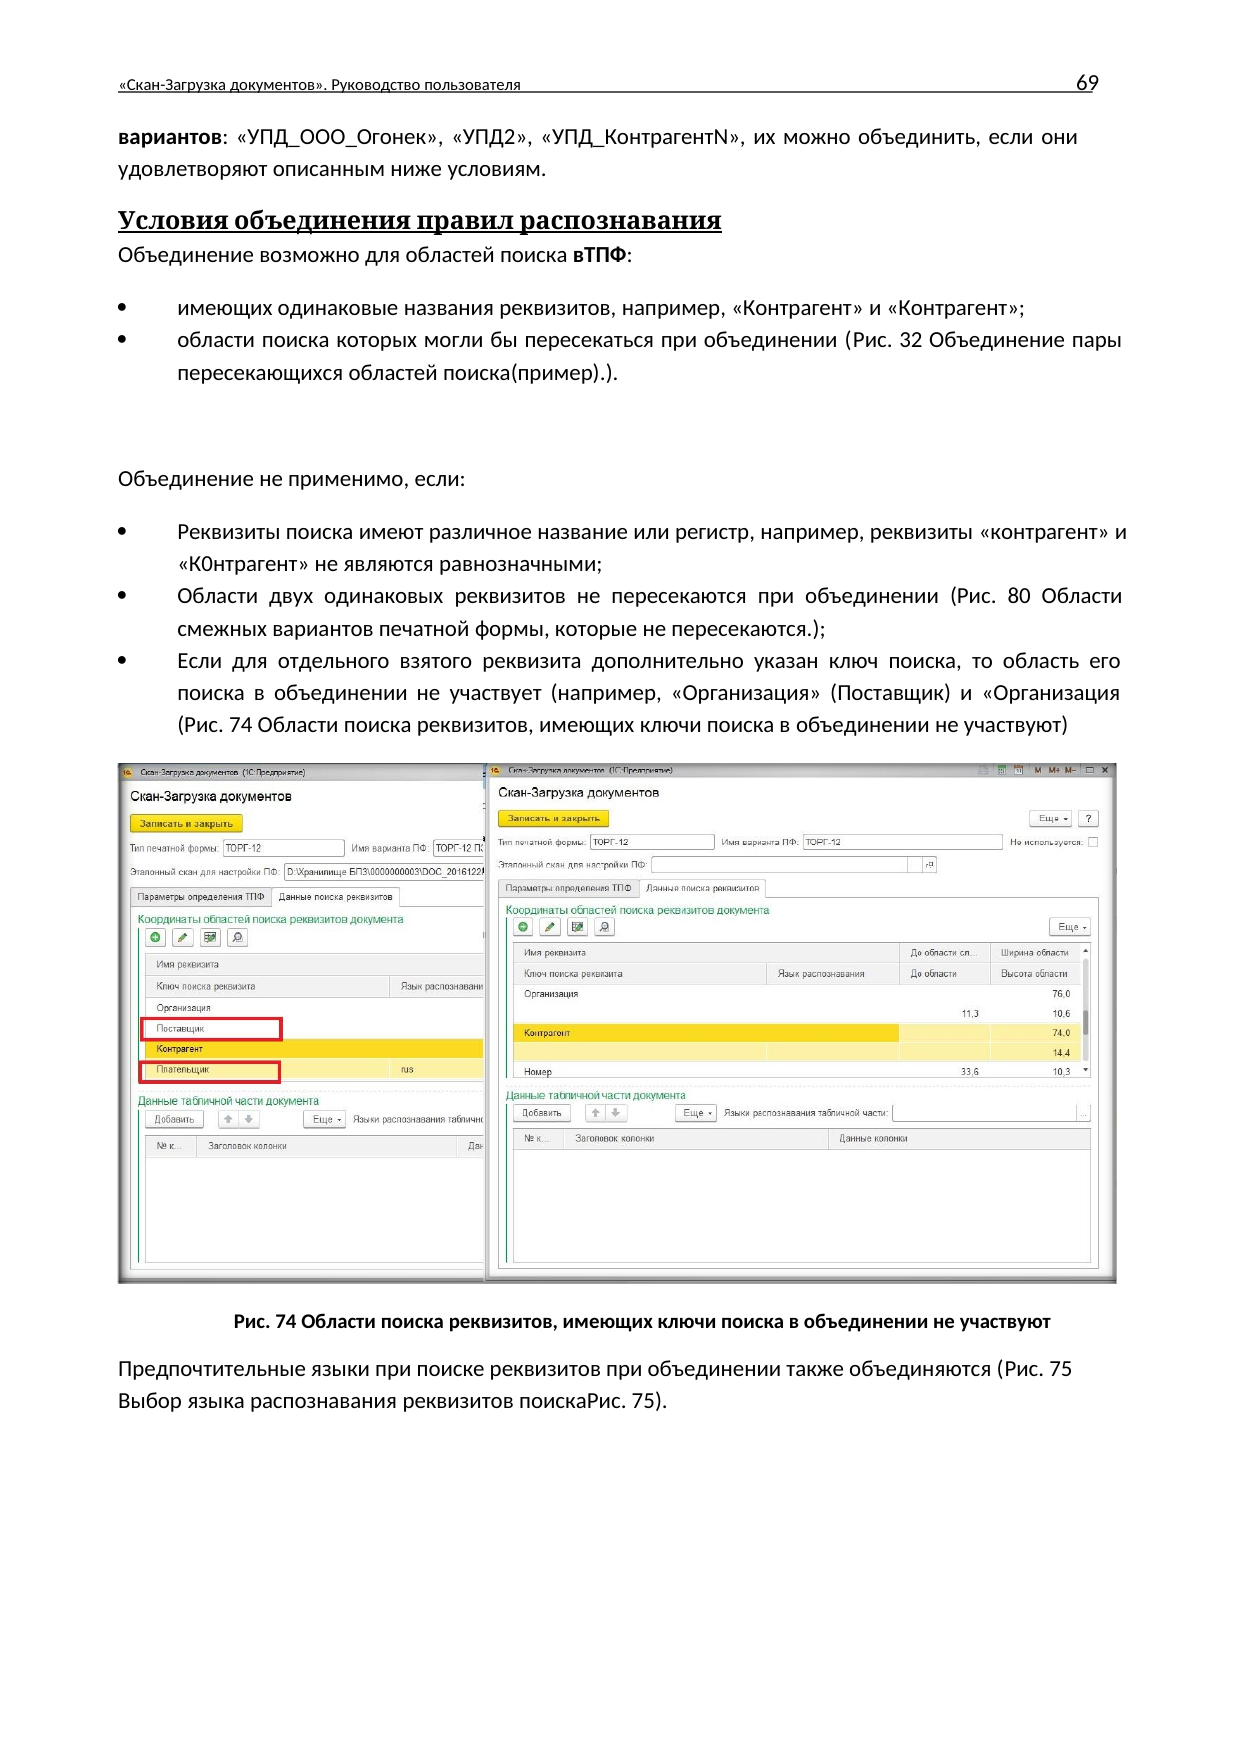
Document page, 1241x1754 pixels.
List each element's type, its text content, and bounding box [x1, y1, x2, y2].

text Рис. 74 Области поиска реквизитов, имеющих ключи поиска в объединении не участвуют [117, 1308, 1167, 1334]
text вариантов: «УПД_ООО_Огонек», «УПД2», «УПД_КонтрагентN», их можно объединить, если они удовлетворяют описанным ниже условиям. [118, 122, 1178, 182]
picture [117, 763, 1117, 1284]
subtitle Условия объединения правил распознавания [118, 207, 1178, 236]
list Реквизиты поиска имеют различное название или регистр, например, реквизиты «контрагент» и [118, 517, 1178, 545]
list Если для отдельного взятого реквизита дополнительно указан ключ поиска, то область его поиска в объединении не участвует (например, «Организация» (Поставщик) и «Организация (Рис. 74 Области поиска реквизитов, имеющих ключи поиска в объединении не участвуют) [118, 646, 1122, 738]
list области поиска которых могли бы пересекаться при объединении (Рис. 32 Объединение пары пересекающихся областей поиска(пример).). [118, 326, 1122, 386]
text Объединение возможно для областей поиска вТПФ: [118, 240, 1178, 268]
text Предпочтительные языки при поиске реквизитов при объединении также объединяются (Рис. 75 Выбор языка распознавания реквизитов поискаРис. 75). [118, 1354, 1074, 1415]
text Объединение не применимо, если: [118, 464, 1178, 492]
list Области двух одинаковых реквизитов не пересекаются при объединении (Рис. 80 Области смежных вариантов печатной формы, которые не пересекаются.); [118, 581, 1123, 642]
text «К0нтрагент» не являются равнозначными; [177, 549, 1178, 577]
list имеющих одинаковые названия реквизитов, например, «Контрагент» и «Контрагент»; [118, 293, 1178, 321]
